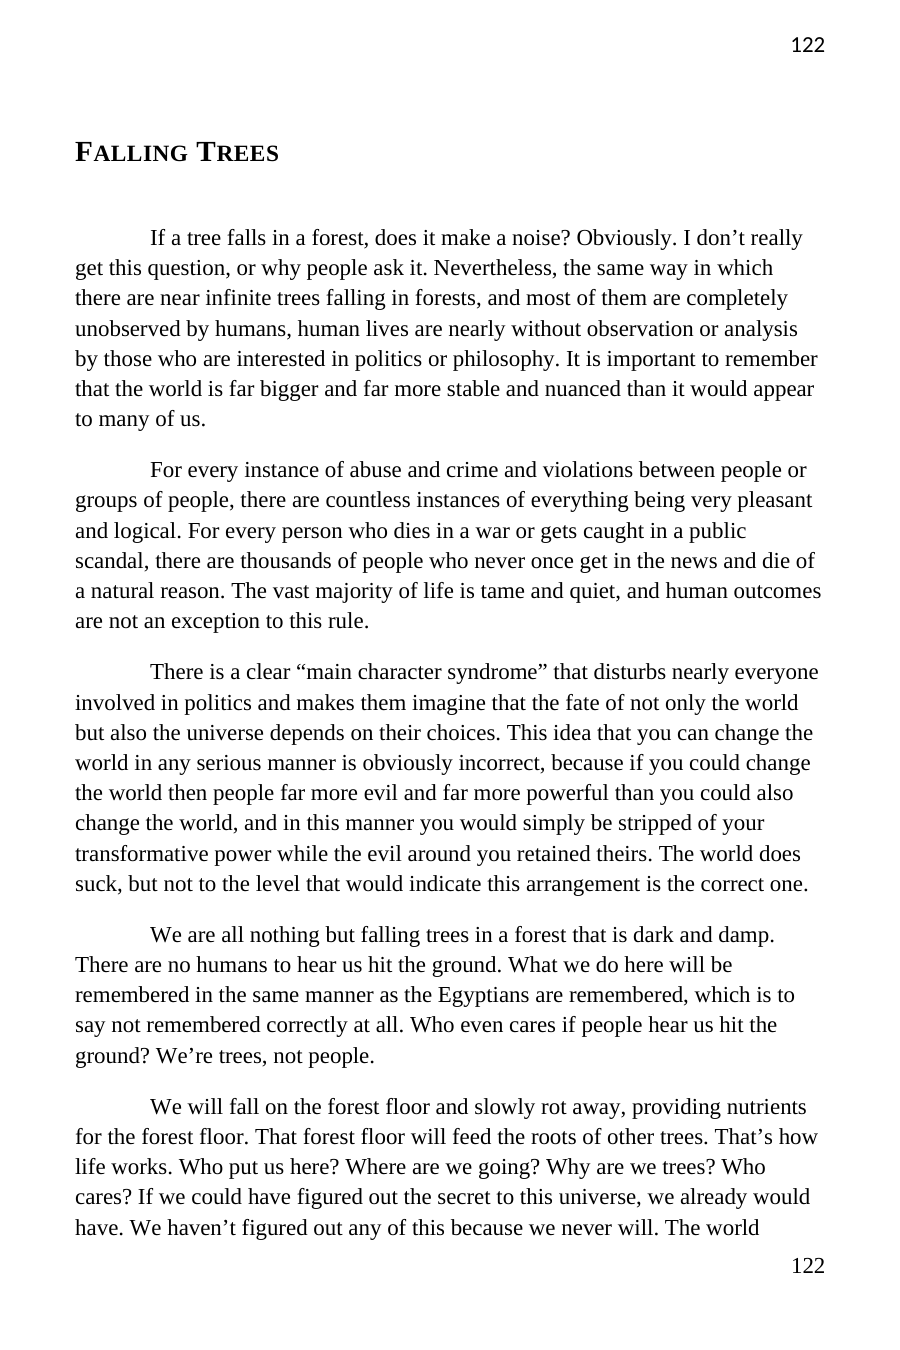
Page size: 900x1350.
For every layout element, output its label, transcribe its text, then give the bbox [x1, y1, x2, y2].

text There is a clear “main character syndrome” that disturbs nearly everyone involved in politics and makes them imagine that the fate of not only the world but also the universe depends on their choices. This idea that you can change the world in any serious manner is obviously incorrect, because if you could change the world then people far more evil and far more powerful than you could also change the world, and in this manner you would simply be stripped of your transformative power while the evil around you retained theirs. The world does suck, but not to the level that would indicate this arrangement is the correct one. [75, 658, 825, 896]
subtitle Falling Trees [75, 134, 825, 168]
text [75, 1093, 825, 1240]
text If a tree falls in a forest, does it make a noise? Obviously. I don’t really get this question, or why people ask it. Nevertheless, the same way in which there are near infinite trees falling in forests, and most of them are completely unobserved by humans, human lives are nearly without observation or analysis by those who are interested in politics or philosophy. It is important to remember that the world is far bigger and far more stable and nuanced than it would appear to many of us. [75, 224, 825, 432]
text We are all nothing but falling trees in a forest that is dark and damp. There are no humans to hear us hit the ground. What we do here will be remembered in the same manner as the Egyptians are remembered, which is to say not remembered correctly at all. Who even cares if people hear us hit the ground? We’re trees, not people. [75, 921, 825, 1068]
text For every instance of abuse and crime and violations between people or groups of people, there are countless instances of everything being very pleasant and logical. For every person who dies in a war or gets caught in a public scandal, there are thousands of people who never once get in the news and die of a natural reason. The vast majority of life is tame and quiet, and human outcomes are not an exception to this rule. [75, 456, 825, 634]
